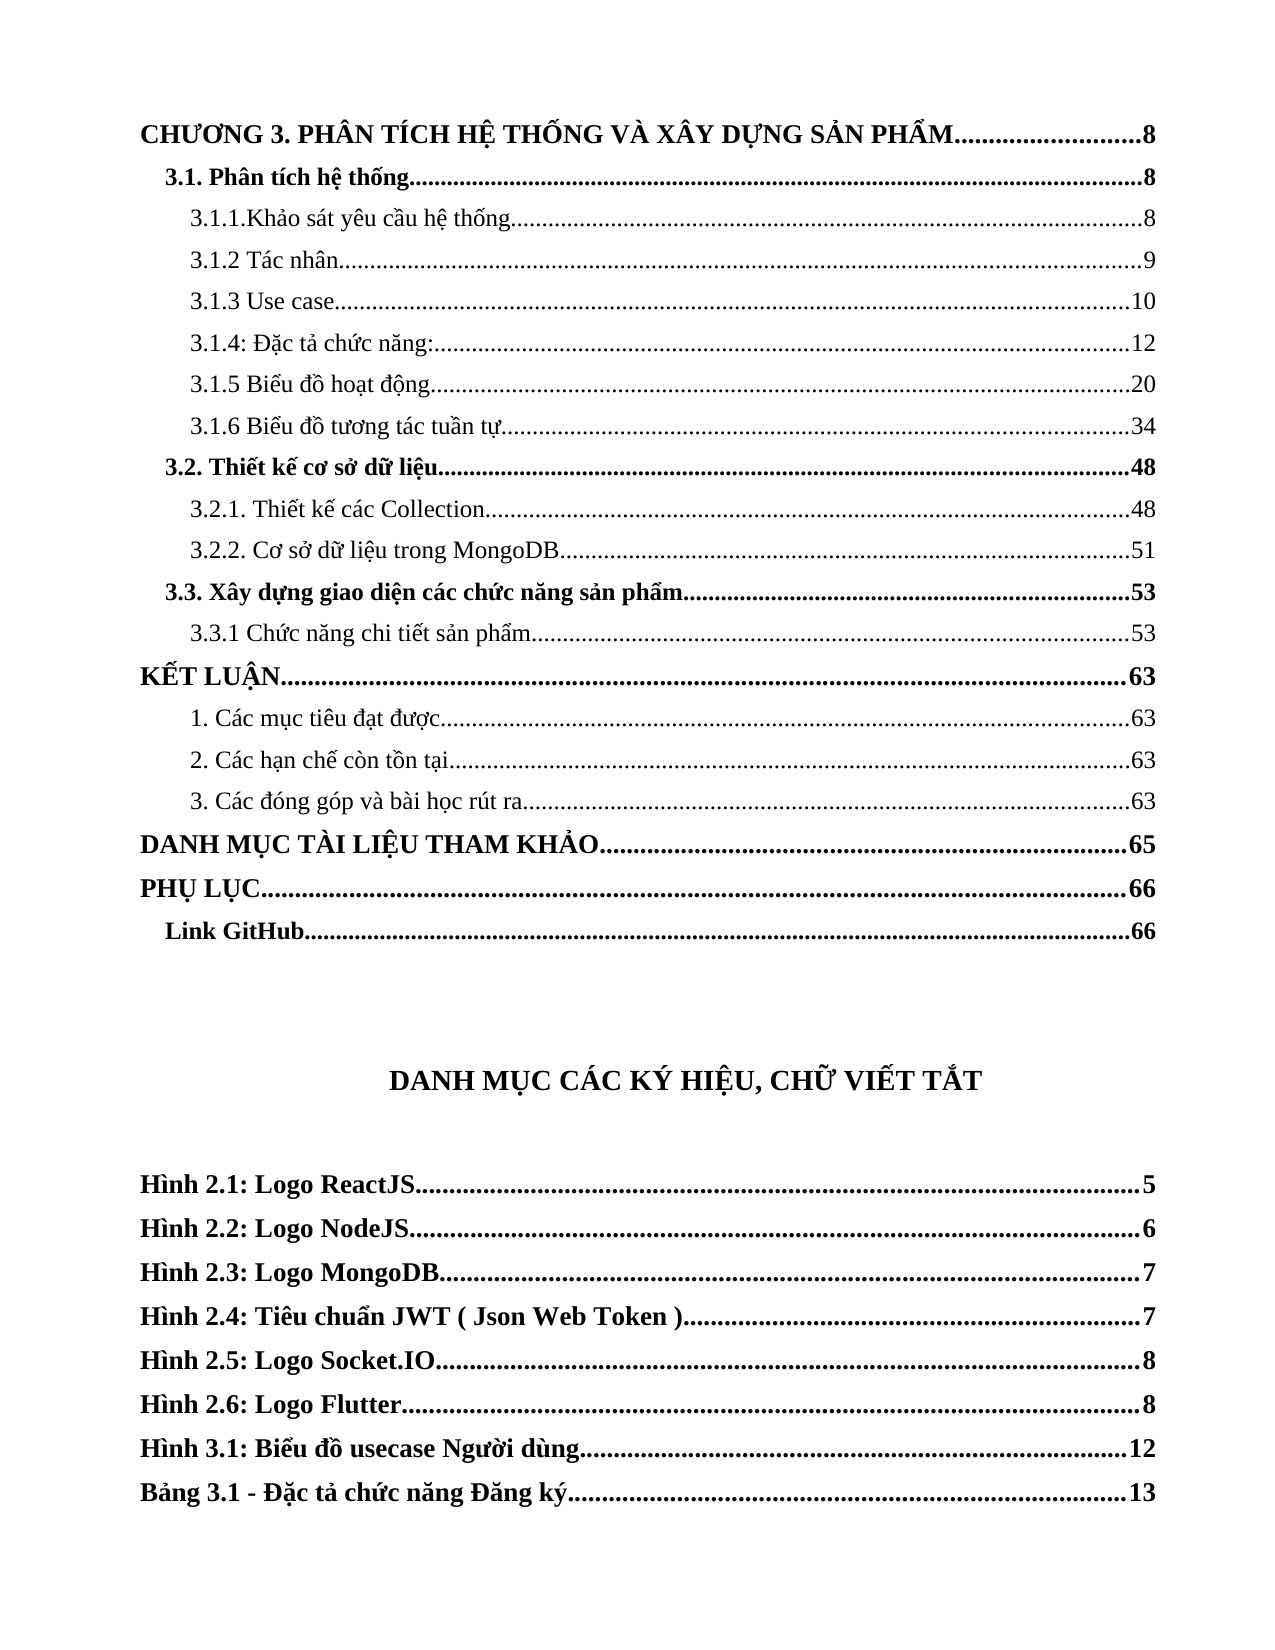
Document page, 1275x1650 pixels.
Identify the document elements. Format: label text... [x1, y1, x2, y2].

text 3.2. Thiết kế cơ sở dữ liệu 48 [165, 452, 1157, 481]
text CHƯƠNG 3. PHÂN TÍCH HỆ THỐNG VÀ XÂY DỰNG SẢN PHẨM 8 [140, 118, 1157, 149]
text Hình 2.6: Logo Flutter 8 [140, 1388, 1157, 1419]
text 3. Các đóng góp và bài học rút ra 63 [190, 786, 1157, 815]
text Link GitHub 66 [165, 916, 1157, 944]
text DANH MỤC TÀI LIỆU THAM KHẢO 65 [140, 828, 1157, 859]
text 3.1.1.Khảo sát yêu cầu hệ thống 8 [190, 203, 1157, 232]
text 3.1.6 Biểu đồ tương tác tuần tự 34 [190, 411, 1157, 439]
text 3.1.5 Biểu đồ hoạt động 20 [190, 369, 1157, 398]
text 1. Các mục tiêu đạt được 63 [190, 703, 1157, 732]
text 2. Các hạn chế còn tồn tại 63 [190, 745, 1157, 774]
text 3.1.3 Use case 10 [190, 286, 1157, 315]
text 3.3. Xây dựng giao diện các chức năng sản phẩm 53 [165, 577, 1157, 605]
text 3.1. Phân tích hệ thống 8 [165, 162, 1157, 191]
text 3.2.1. Thiết kế các Collection 48 [190, 494, 1157, 522]
text Hình 2.3: Logo MongoDB 7 [140, 1256, 1157, 1288]
text Hình 2.2: Logo NodeJS 6 [140, 1212, 1157, 1244]
text Hình 2.1: Logo ReactJS 5 [140, 1168, 1157, 1200]
text Hình 2.5: Logo Socket.IO 8 [140, 1344, 1157, 1376]
text 3.1.4: Đặc tả chức năng: 12 [190, 328, 1157, 357]
text KẾT LUẬN 63 [140, 659, 1157, 691]
text 3.2.2. Cơ sở dữ liệu trong MongoDB 51 [190, 535, 1157, 564]
text PHỤ LỤC 66 [140, 872, 1157, 903]
text 3.1.2 Tác nhân 9 [190, 245, 1157, 274]
text Bảng 3.1 - Đặc tả chức năng Đăng ký 13 [140, 1476, 1157, 1507]
text 3.3.1 Chức năng chi tiết sản phẩm 53 [190, 618, 1157, 647]
text Hình 3.1: Biểu đồ usecase Người dùng 12 [140, 1432, 1157, 1463]
text DANH MỤC CÁC KÝ HIỆU, CHỮ VIẾT TẮT [215, 1063, 1157, 1096]
text Hình 2.4: Tiêu chuẩn JWT ( Json Web Token ) 7 [140, 1300, 1157, 1332]
